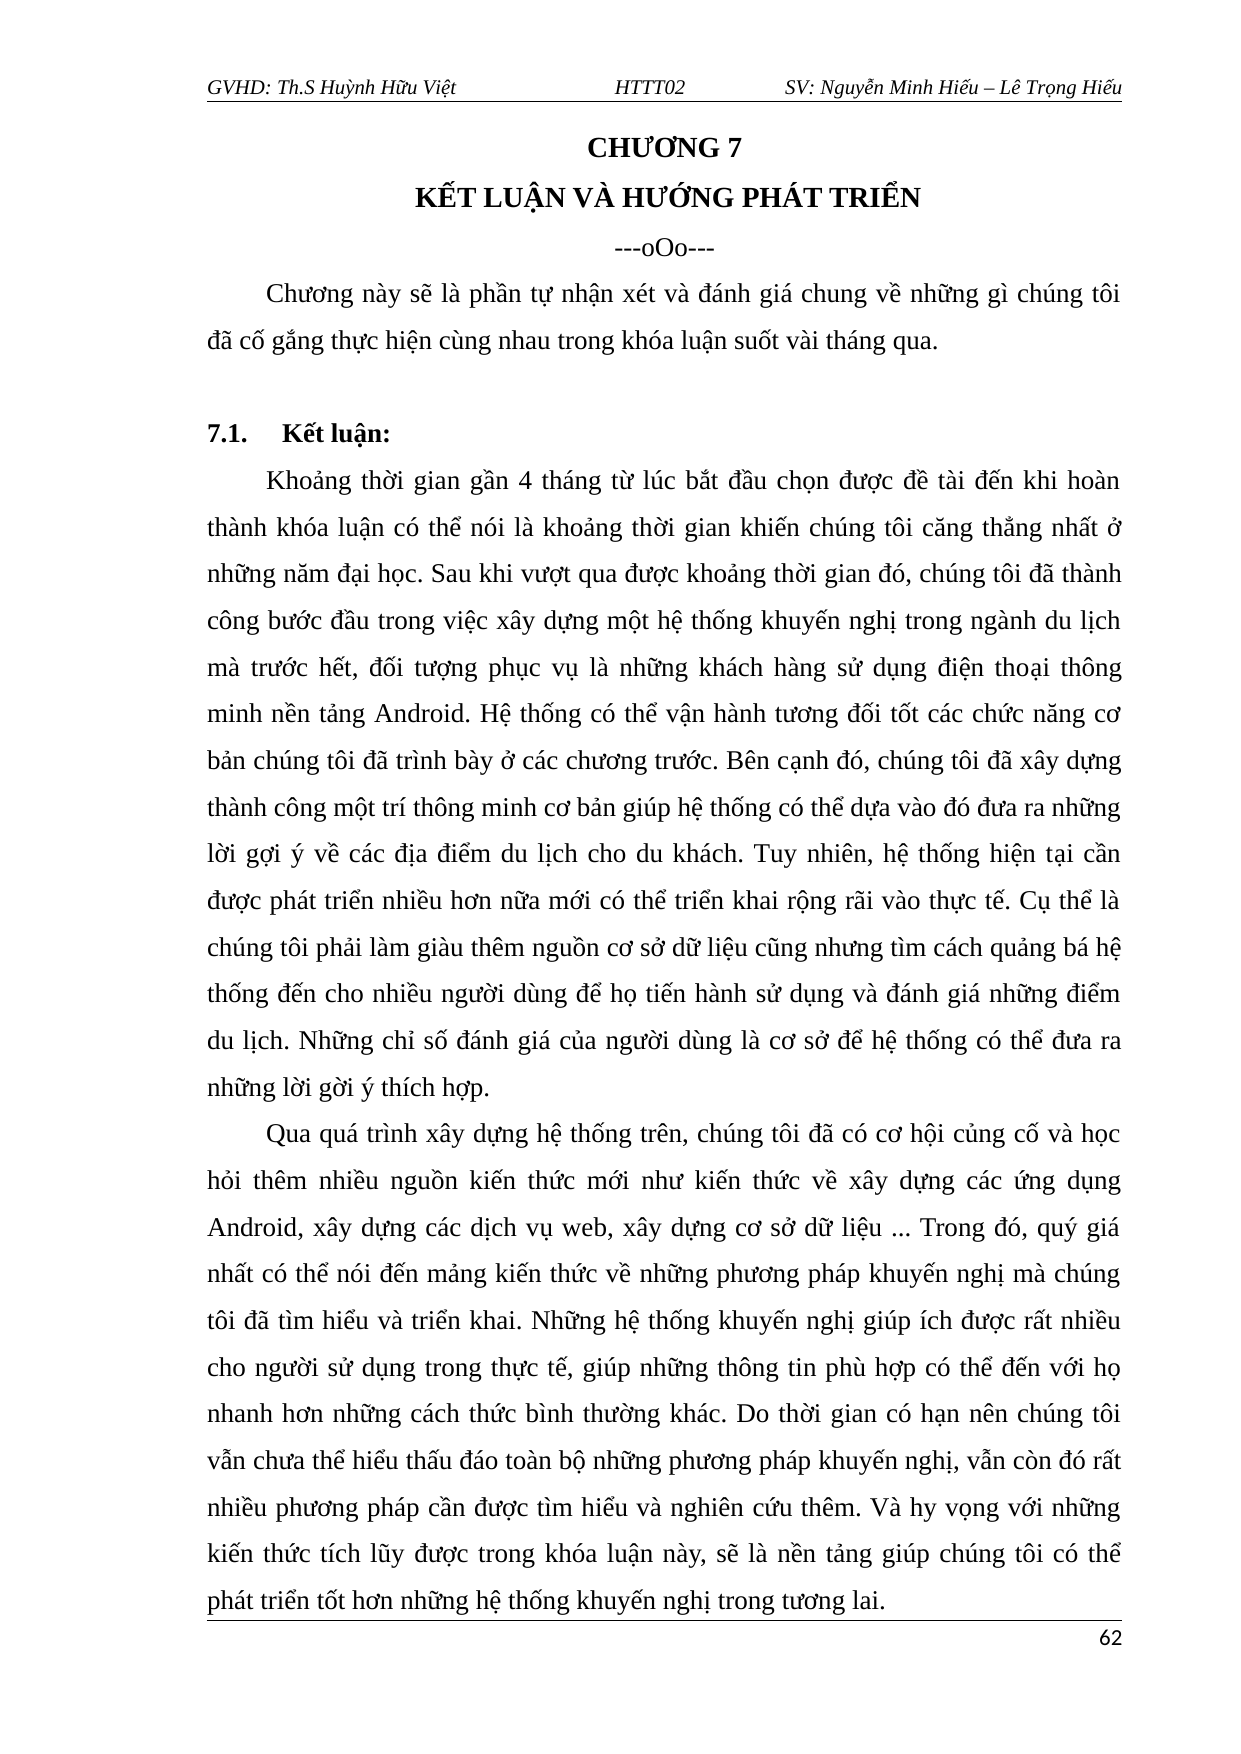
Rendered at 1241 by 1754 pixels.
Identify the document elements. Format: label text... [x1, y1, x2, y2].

text Khoảng thời gian gần 4 tháng từ lúc bắt đầu chọn được đề tài đến khi hoàn thành khóa luận có thể nói là khoảng thời gian khiến chúng tôi căng thẳng nhất ở những năm đại học. Sau khi vượt qua được khoảng thời gian đó, chúng tôi đã thành công bước đầu trong việc xây dựng một hệ thống khuyến nghị trong ngành du lịch mà trước hết, đối tượng phục vụ là những khách hàng sử dụng điện thoại thông minh nền tảng Android. Hệ thống có thể vận hành tương đối tốt các chức năng cơ bản chúng tôi đã trình bày ở các chương trước. Bên cạnh đó, chúng tôi đã xây dựng thành công một trí thông minh cơ bản giúp hệ thống có thể dựa vào đó đưa ra những lời gợi ý về các địa điểm du lịch cho du khách. Tuy nhiên, hệ thống hiện tại cần được phát triển nhiều hơn nữa mới có thể triển khai rộng rãi vào thực tế. Cụ thể là chúng tôi phải làm giàu thêm nguồn cơ sở dữ liệu cũng nhưng tìm cách quảng bá hệ thống đến cho nhiều người dùng để họ tiến hành sử dụng và đánh giá những điểm du lịch. Những chỉ số đánh giá của người dùng là cơ sở để hệ thống có thể đưa ra những lời gời ý thích hợp. [207, 464, 1122, 1102]
text Qua quá trình xây dựng hệ thống trên, chúng tôi đã có cơ hội củng cố và học hỏi thêm nhiều nguồn kiến thức mới như kiến thức về xây dựng các ứng dụng Android, xây dựng các dịch vụ web, xây dựng cơ sở dữ liệu ... Trong đó, quý giá nhất có thể nói đến mảng kiến thức về những phương pháp khuyến nghị mà chúng tôi đã tìm hiểu và triển khai. Những hệ thống khuyến nghị giúp ích được rất nhiều cho người sử dụng trong thực tế, giúp những thông tin phù hợp có thể đến với họ nhanh hơn những cách thức bình thường khác. Do thời gian có hạn nên chúng tôi vẫn chưa thể hiểu thấu đáo toàn bộ những phương pháp khuyến nghị, vẫn còn đó rất nhiều phương pháp cần được tìm hiểu và nghiên cứu thêm. Và hy vọng với những kiến thức tích lũy được trong khóa luận này, sẽ là nền tảng giúp chúng tôi có thể phát triển tốt hơn những hệ thống khuyến nghị trong tương lai. [207, 1117, 1122, 1615]
text Chương này sẽ là phần tự nhận xét và đánh giá chung về những gì chúng tôi đã cố gắng thực hiện cùng nhau trong khóa luận suốt vài tháng qua. [207, 277, 1122, 355]
subtitle Kết luận: [207, 417, 1122, 449]
text ---oOo--- [207, 231, 1122, 262]
subtitle CHƯƠNG 7 KẾT LUẬN VÀ HƯỚNG PHÁT TRIỂN [207, 130, 1122, 214]
